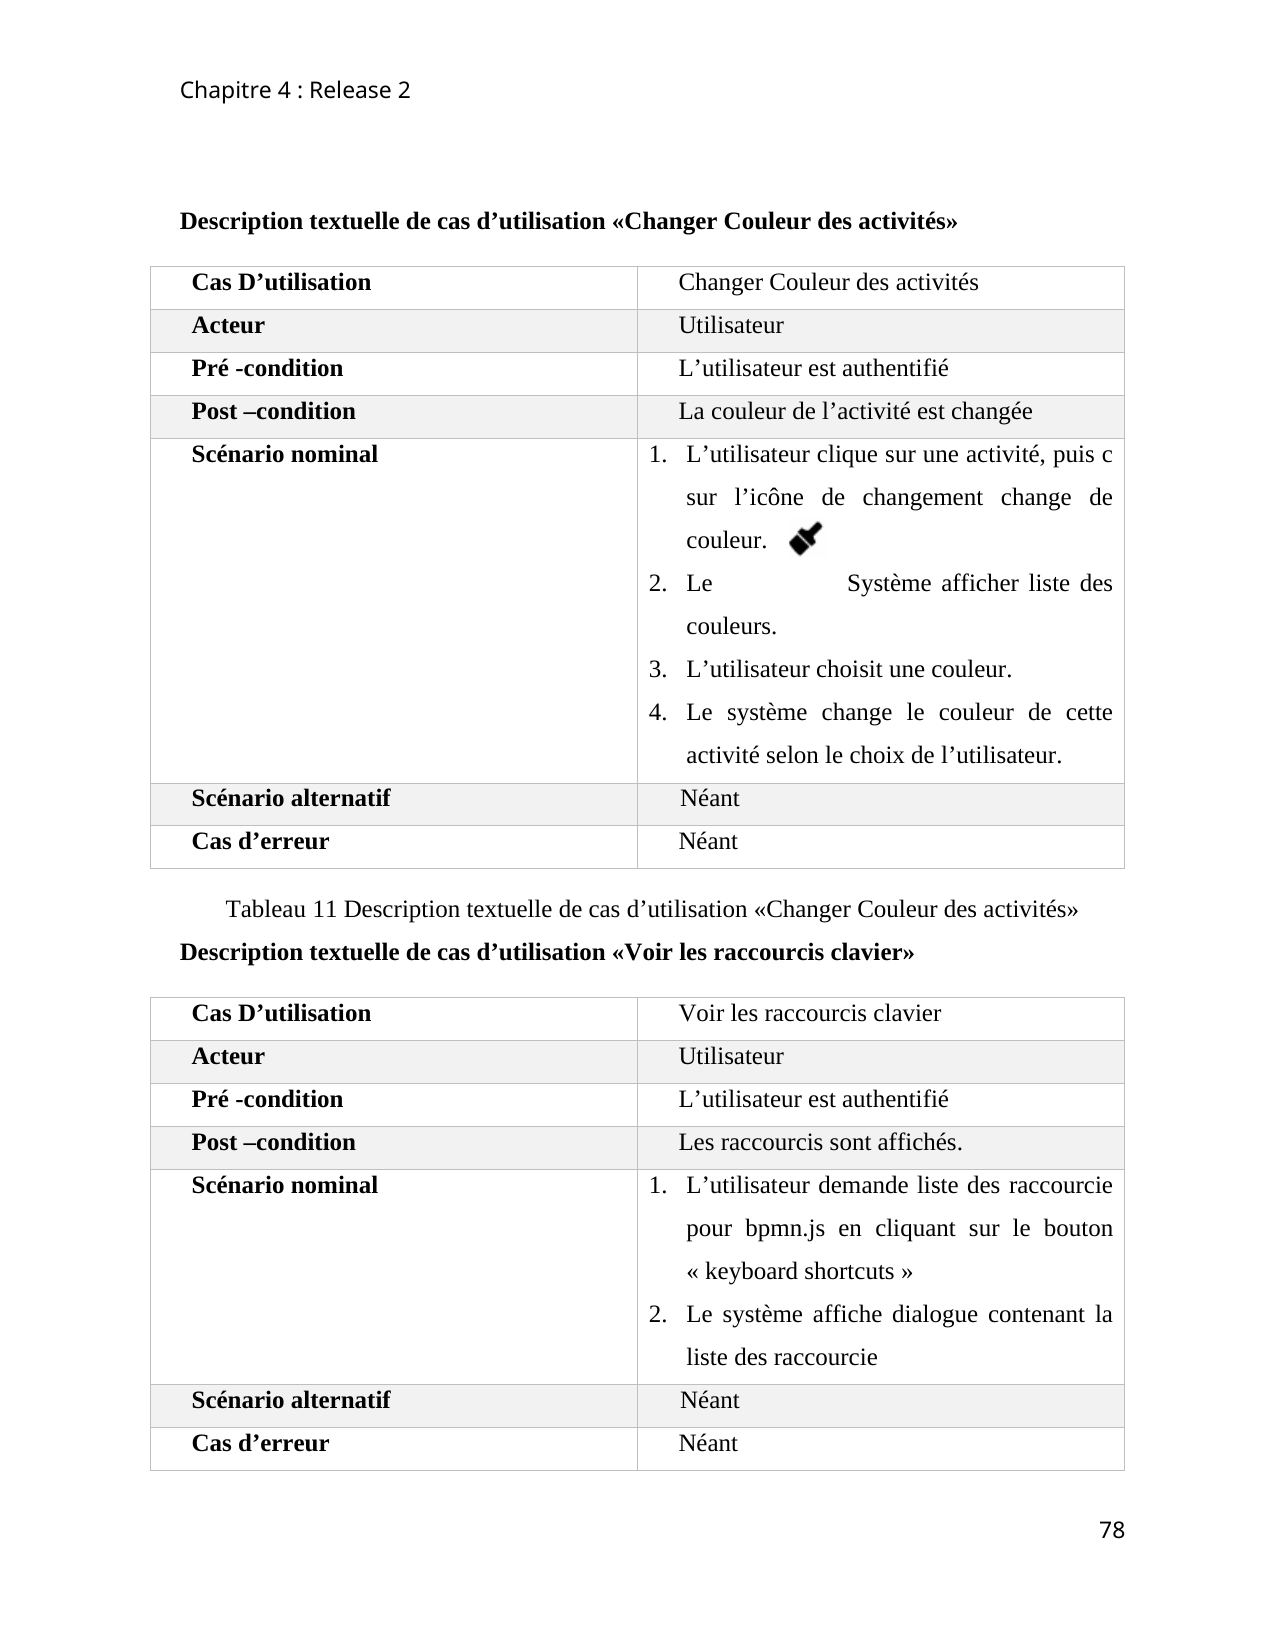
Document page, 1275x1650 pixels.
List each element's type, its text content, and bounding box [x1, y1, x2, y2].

table_cell Utilisateur [638, 1041, 1124, 1083]
text Description textuelle de cas d’utilisation «Voir les raccourcis clavier» [150, 937, 1125, 966]
table_cell Néant [638, 1428, 1124, 1470]
table_cell Cas d’erreur [151, 826, 637, 868]
table_header Changer Couleur des activités [638, 267, 1124, 309]
table_cell Post –condition [151, 396, 637, 438]
table_header Cas D’utilisation [151, 267, 637, 309]
table_cell Utilisateur [638, 310, 1124, 352]
table_cell La couleur de l’activité est changée [638, 396, 1124, 438]
table_cell Pré -condition [151, 353, 637, 395]
text Description textuelle de cas d’utilisation «Changer Couleur des activités» [150, 206, 1125, 235]
table_cell Scénario alternatif [151, 1385, 637, 1427]
table_cell Scénario alternatif [151, 784, 637, 825]
table_cell Acteur [151, 1041, 637, 1083]
table_cell Les raccourcis sont affichés. [638, 1127, 1124, 1169]
table_cell Pré -condition [151, 1084, 637, 1126]
table_cell Cas d’erreur [151, 1428, 637, 1470]
table_cell Néant [638, 826, 1124, 868]
table_cell L’utilisateur est authentifié [638, 1084, 1124, 1126]
text Tableau 11 Description textuelle de cas d’utilisation «Changer Couleur des activités» [150, 894, 1125, 923]
table_cell Post –condition [151, 1127, 637, 1169]
table_cell L’utilisateur est authentifié [638, 353, 1124, 395]
table_cell Scénario nominal [151, 1170, 637, 1384]
table_header Cas D’utilisation [151, 998, 637, 1040]
picture [787, 512, 829, 555]
table_cell L’utilisateur demande liste des raccourcie pour bpmn.js en cliquant sur le bouton « keyboard shortcuts » Le système affiche dialogue contenant la liste des raccourcie [638, 1170, 1124, 1384]
table_cell L’utilisateur clique sur une activité, puis c sur l’icône de changement change de couleur. Le Système afficher liste des couleurs. L’utilisateur choisit une couleur. Le système change le couleur de cette activité selon le choix de l’utilisateur. [638, 439, 1124, 782]
table_cell Néant [638, 784, 1124, 825]
table_cell Acteur [151, 310, 637, 352]
table_cell Néant [638, 1385, 1124, 1427]
table_cell Scénario nominal [151, 439, 637, 782]
table_header Voir les raccourcis clavier [638, 998, 1124, 1040]
